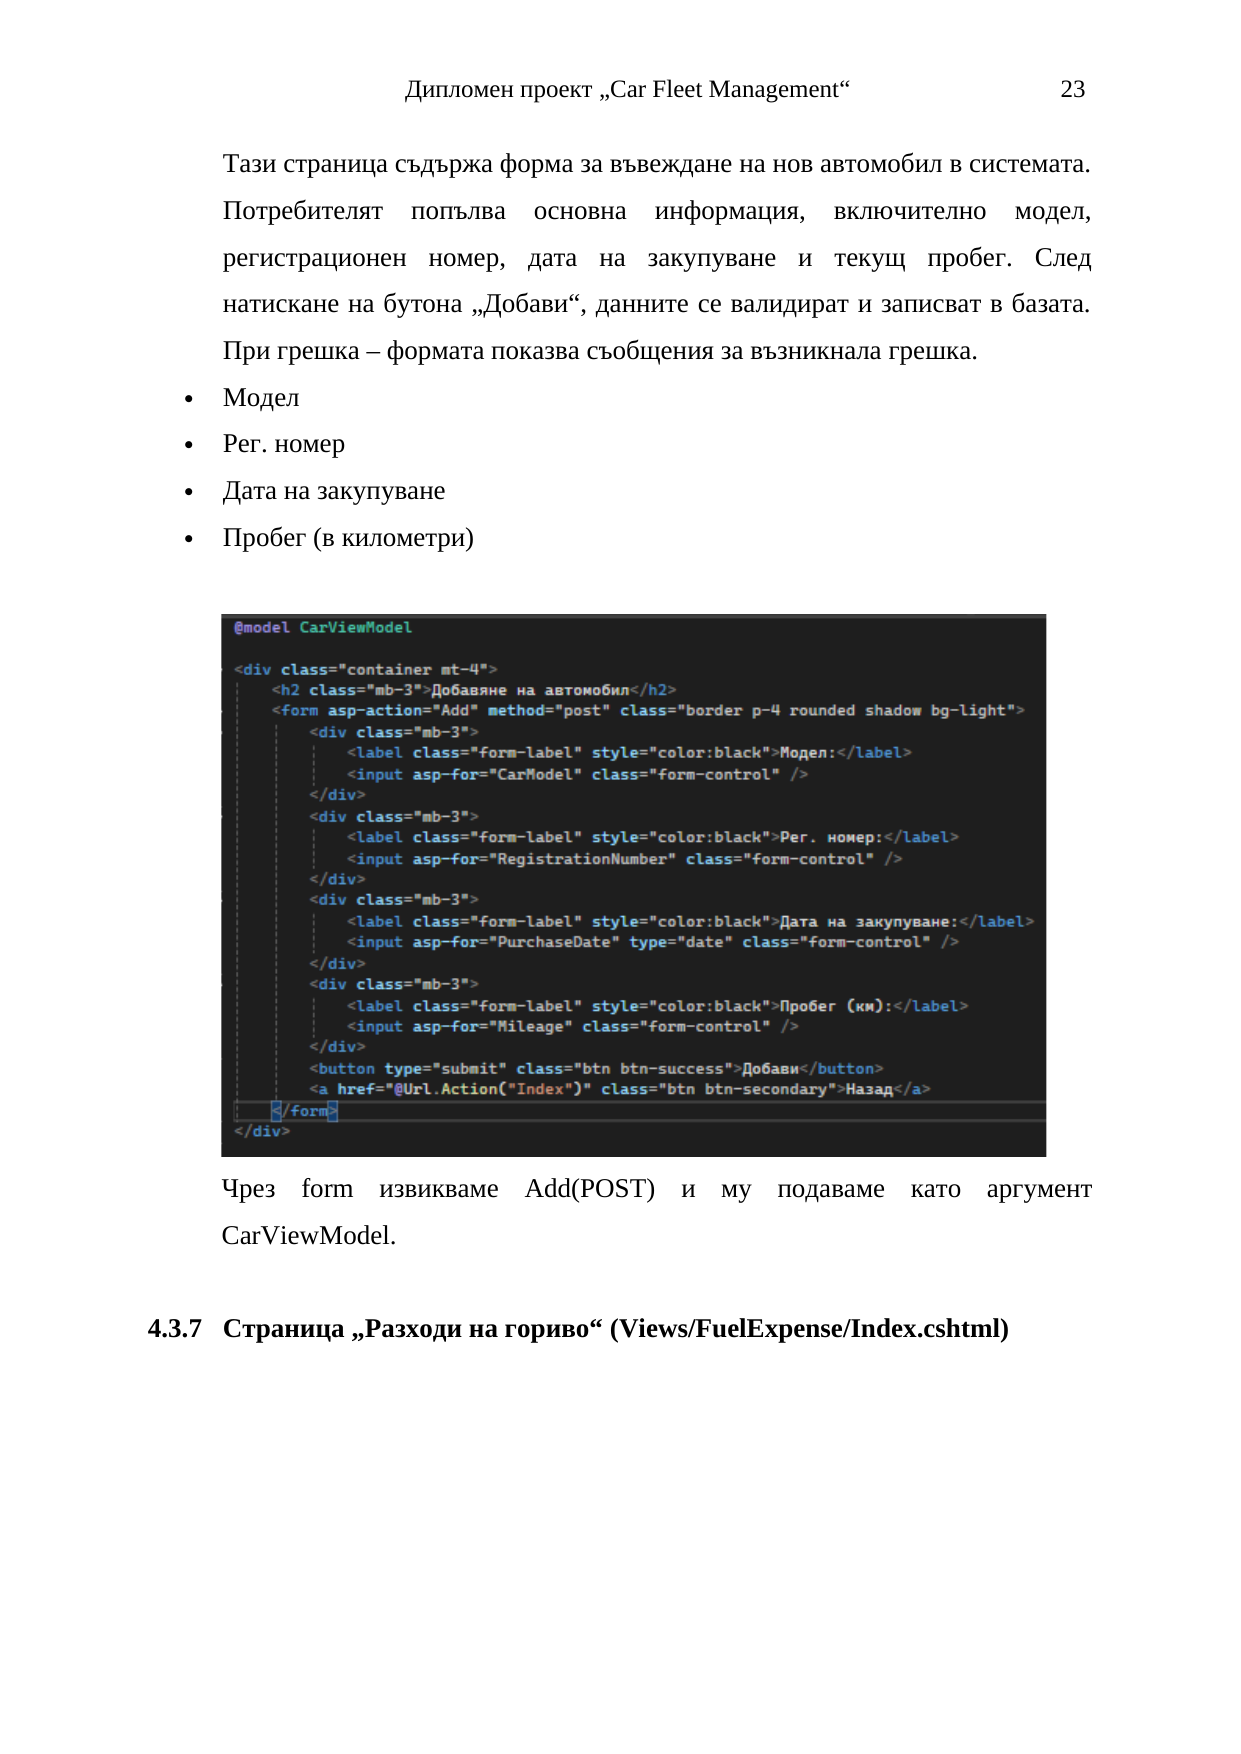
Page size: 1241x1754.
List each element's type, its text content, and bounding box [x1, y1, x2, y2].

list Страница „Разходи на гориво“ (Views/FuelExpense/Index.cshtml) [148, 1312, 1093, 1343]
list Тази страница съдържа форма за въвеждане на нов автомобил в системата. Потребителят попълва основна информация, включително модел, регистрационен номер, дата на закупуване и текущ пробег. След натискане на бутона „Добави“, данните се валидират и записват в базата. При грешка – формата показва съобщения за възникнала грешка. [223, 148, 1093, 365]
list Дата на закупуване [185, 474, 1093, 505]
picture [221, 614, 1047, 1157]
list Рег. номер [185, 428, 1093, 459]
list Пробег (в километри) [185, 521, 1093, 552]
list Модел [185, 381, 1093, 412]
